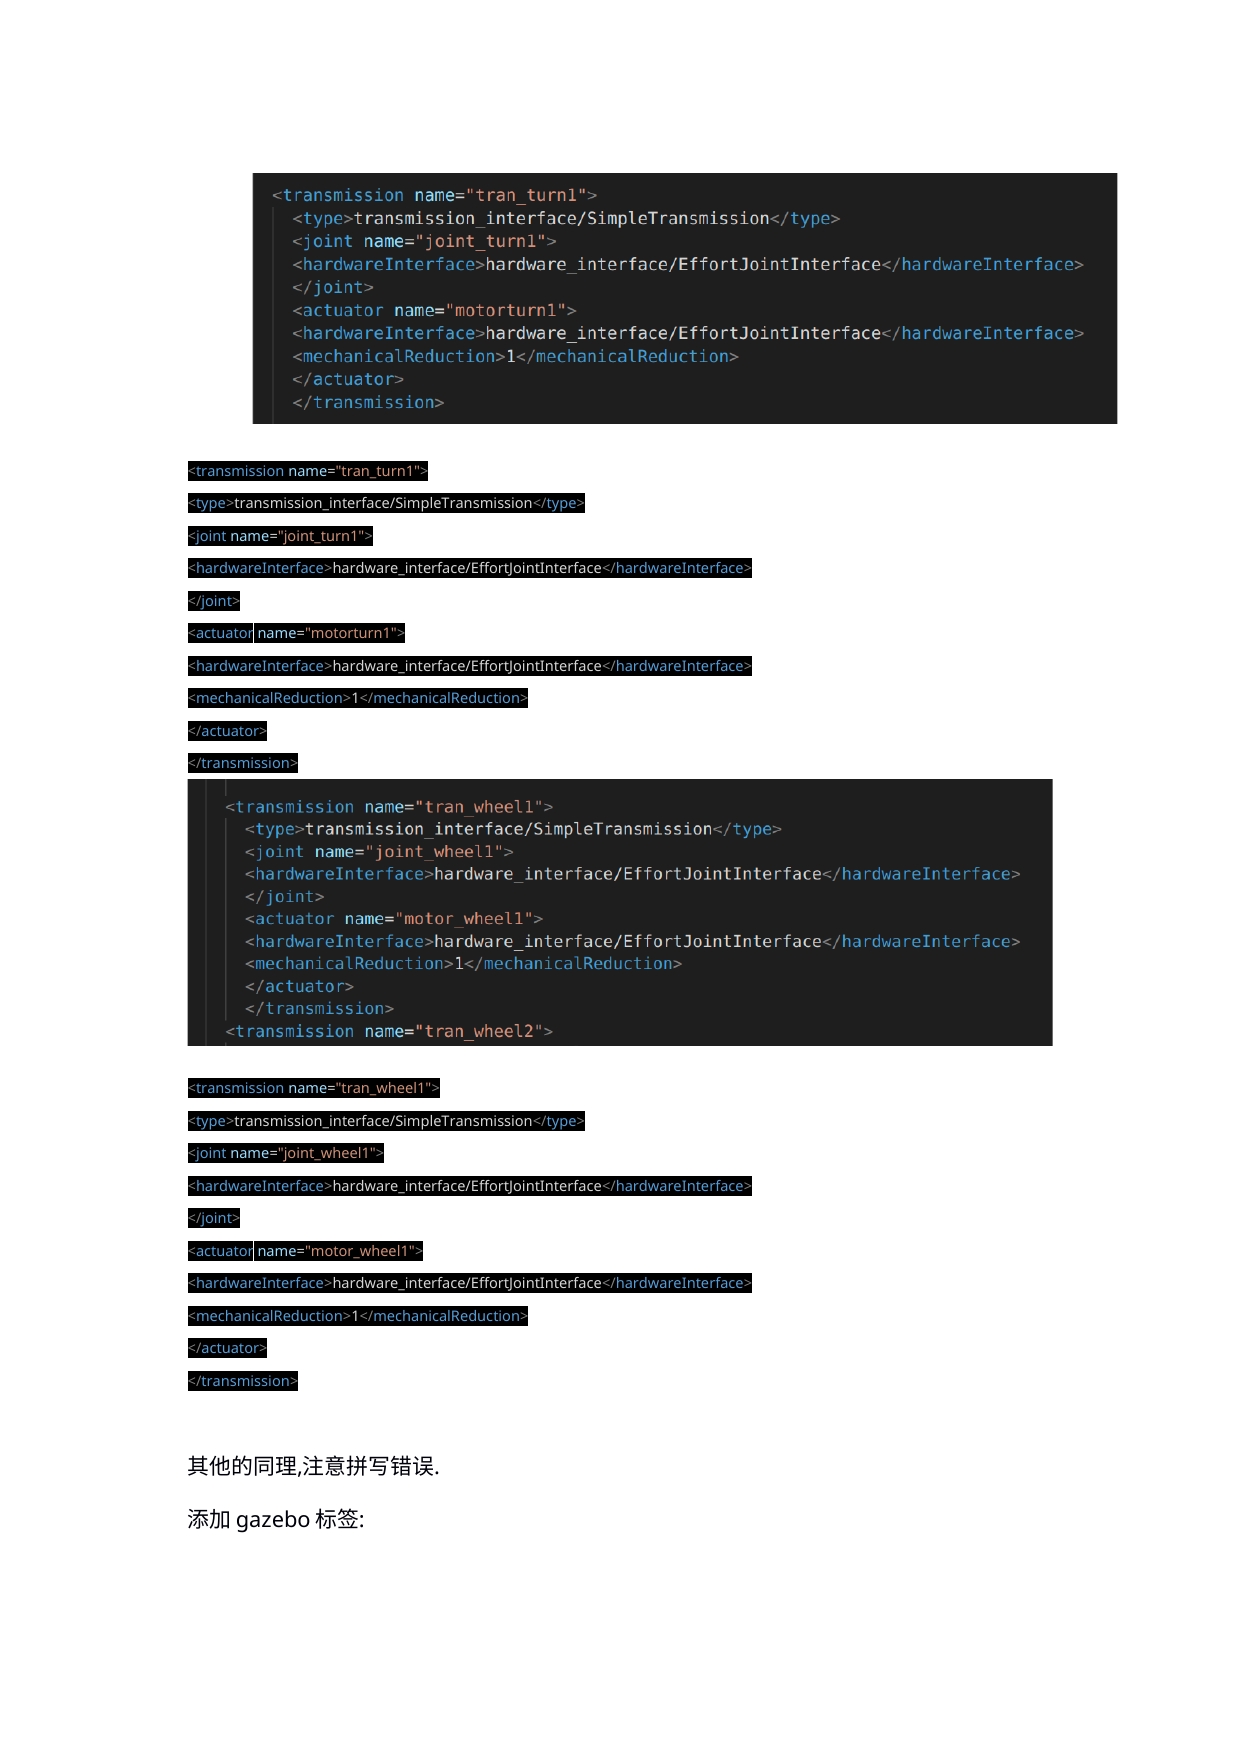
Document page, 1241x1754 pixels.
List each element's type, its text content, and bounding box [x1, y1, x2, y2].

text <joint name="joint_wheel1"> [187, 1137, 1053, 1169]
picture [252, 173, 1118, 424]
text </transmission> [187, 747, 1053, 779]
text <joint name="joint_turn1"> [187, 519, 1053, 552]
text <hardwareInterface>hardware_interface/EffortJointInterface</hardwareInterface> [187, 1267, 1053, 1299]
text </transmission> [187, 1364, 1053, 1397]
text <type>transmission_interface/SimpleTransmission</type> [187, 1104, 1053, 1137]
text 其他的同理,注意拼写错误. [187, 1450, 1053, 1482]
text </actuator> [187, 1332, 1053, 1364]
text 添加gazebo标签: [187, 1503, 1053, 1536]
text <hardwareInterface>hardware_interface/EffortJointInterface</hardwareInterface> [187, 1169, 1053, 1202]
text <type>transmission_interface/SimpleTransmission</type> [187, 487, 1053, 519]
text </actuator> [187, 714, 1053, 747]
text <hardwareInterface>hardware_interface/EffortJointInterface</hardwareInterface> [187, 649, 1053, 682]
picture [187, 779, 1053, 1046]
text <hardwareInterface>hardware_interface/EffortJointInterface</hardwareInterface> [187, 552, 1053, 584]
text <transmission name="tran_wheel1"> [187, 1046, 1053, 1104]
text </joint> [187, 584, 1053, 617]
text <mechanicalReduction>1</mechanicalReduction> [187, 1299, 1053, 1332]
text </joint> [187, 1202, 1053, 1234]
text <actuator name="motor_wheel1"> [187, 1234, 1053, 1267]
text <actuator name="motorturn1"> [187, 617, 1053, 649]
text <mechanicalReduction>1</mechanicalReduction> [187, 682, 1053, 714]
